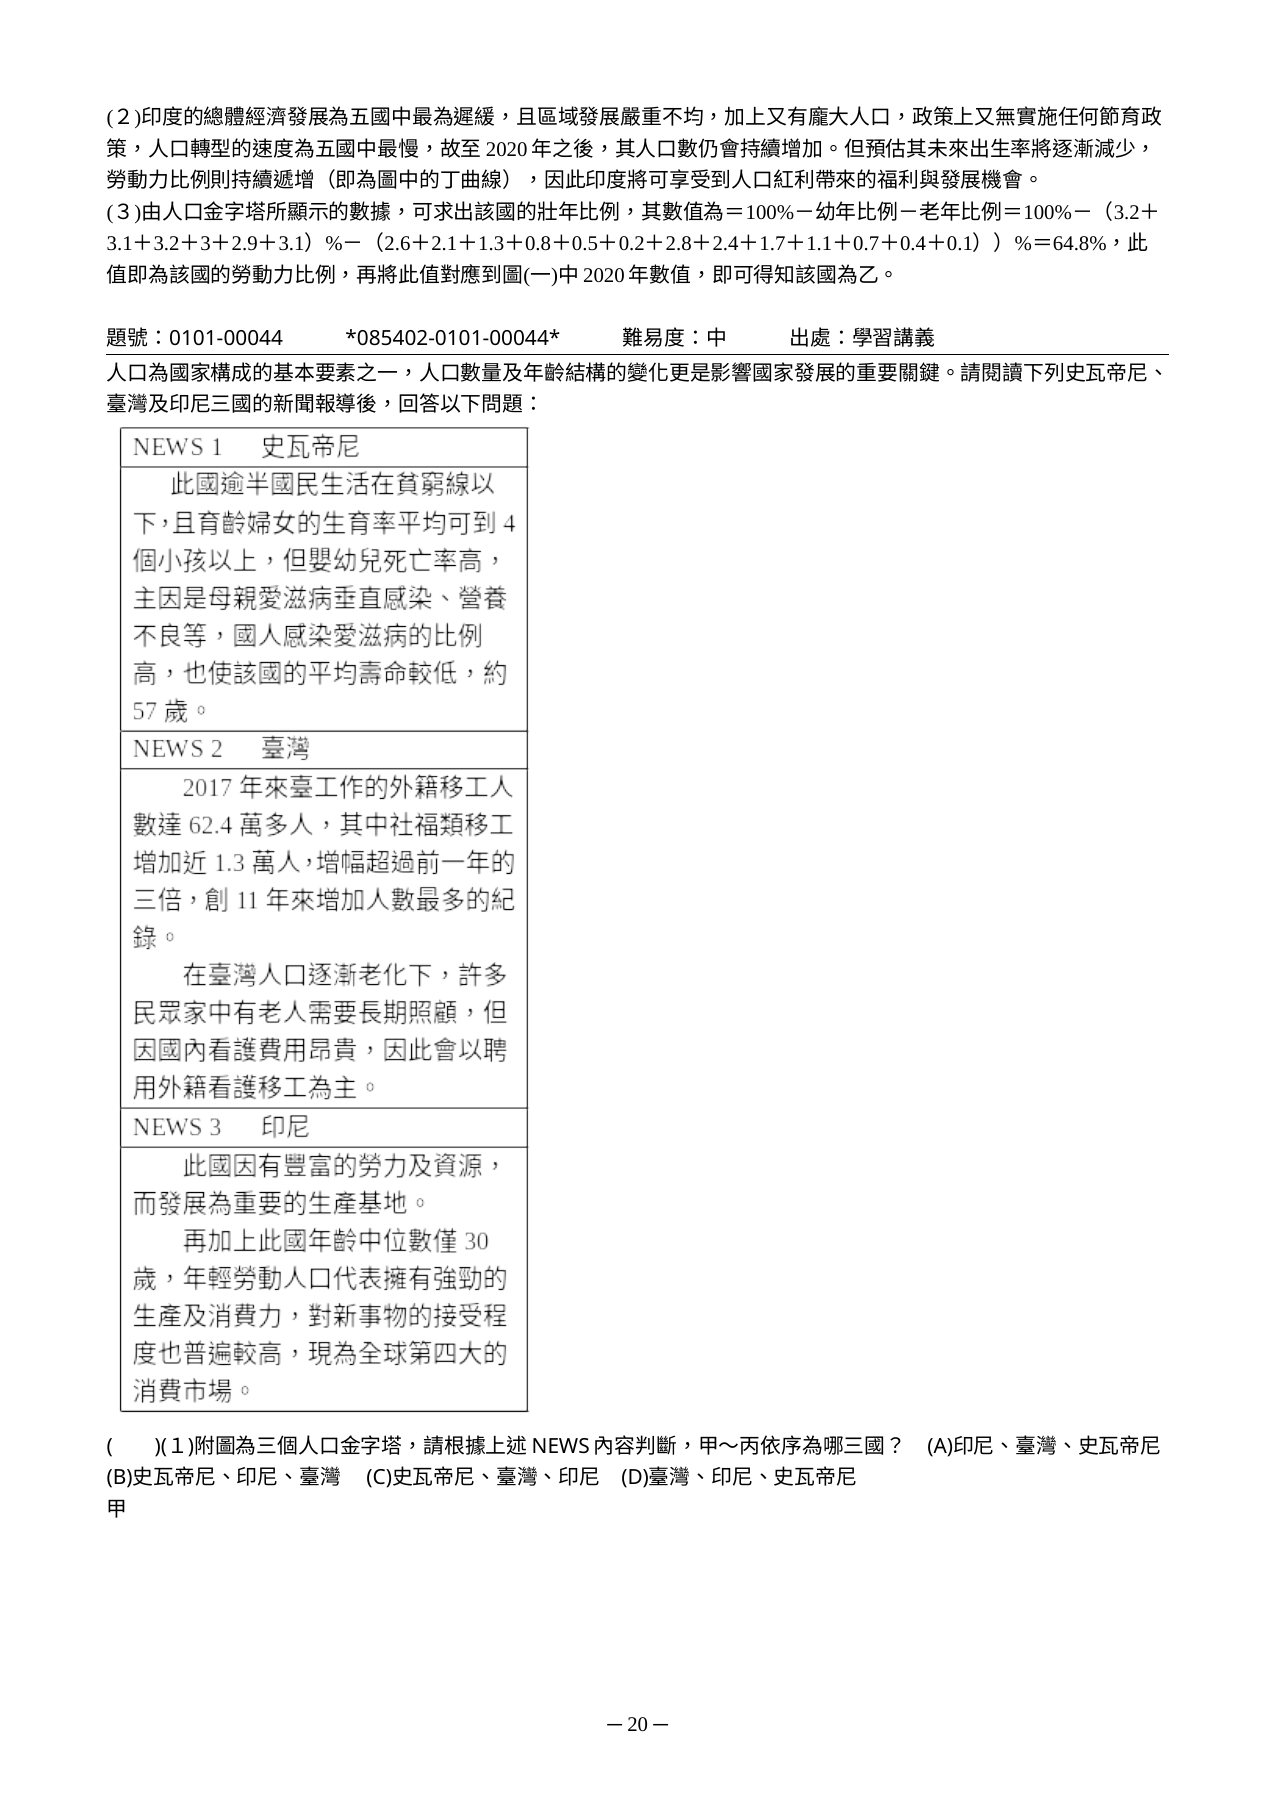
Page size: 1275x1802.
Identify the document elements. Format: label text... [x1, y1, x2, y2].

text 題號：0101-00044 *085402-0101-00044* 難易度：中 出處：學習講義 [106, 321, 1169, 354]
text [106, 100, 1169, 289]
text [106, 355, 1169, 1523]
